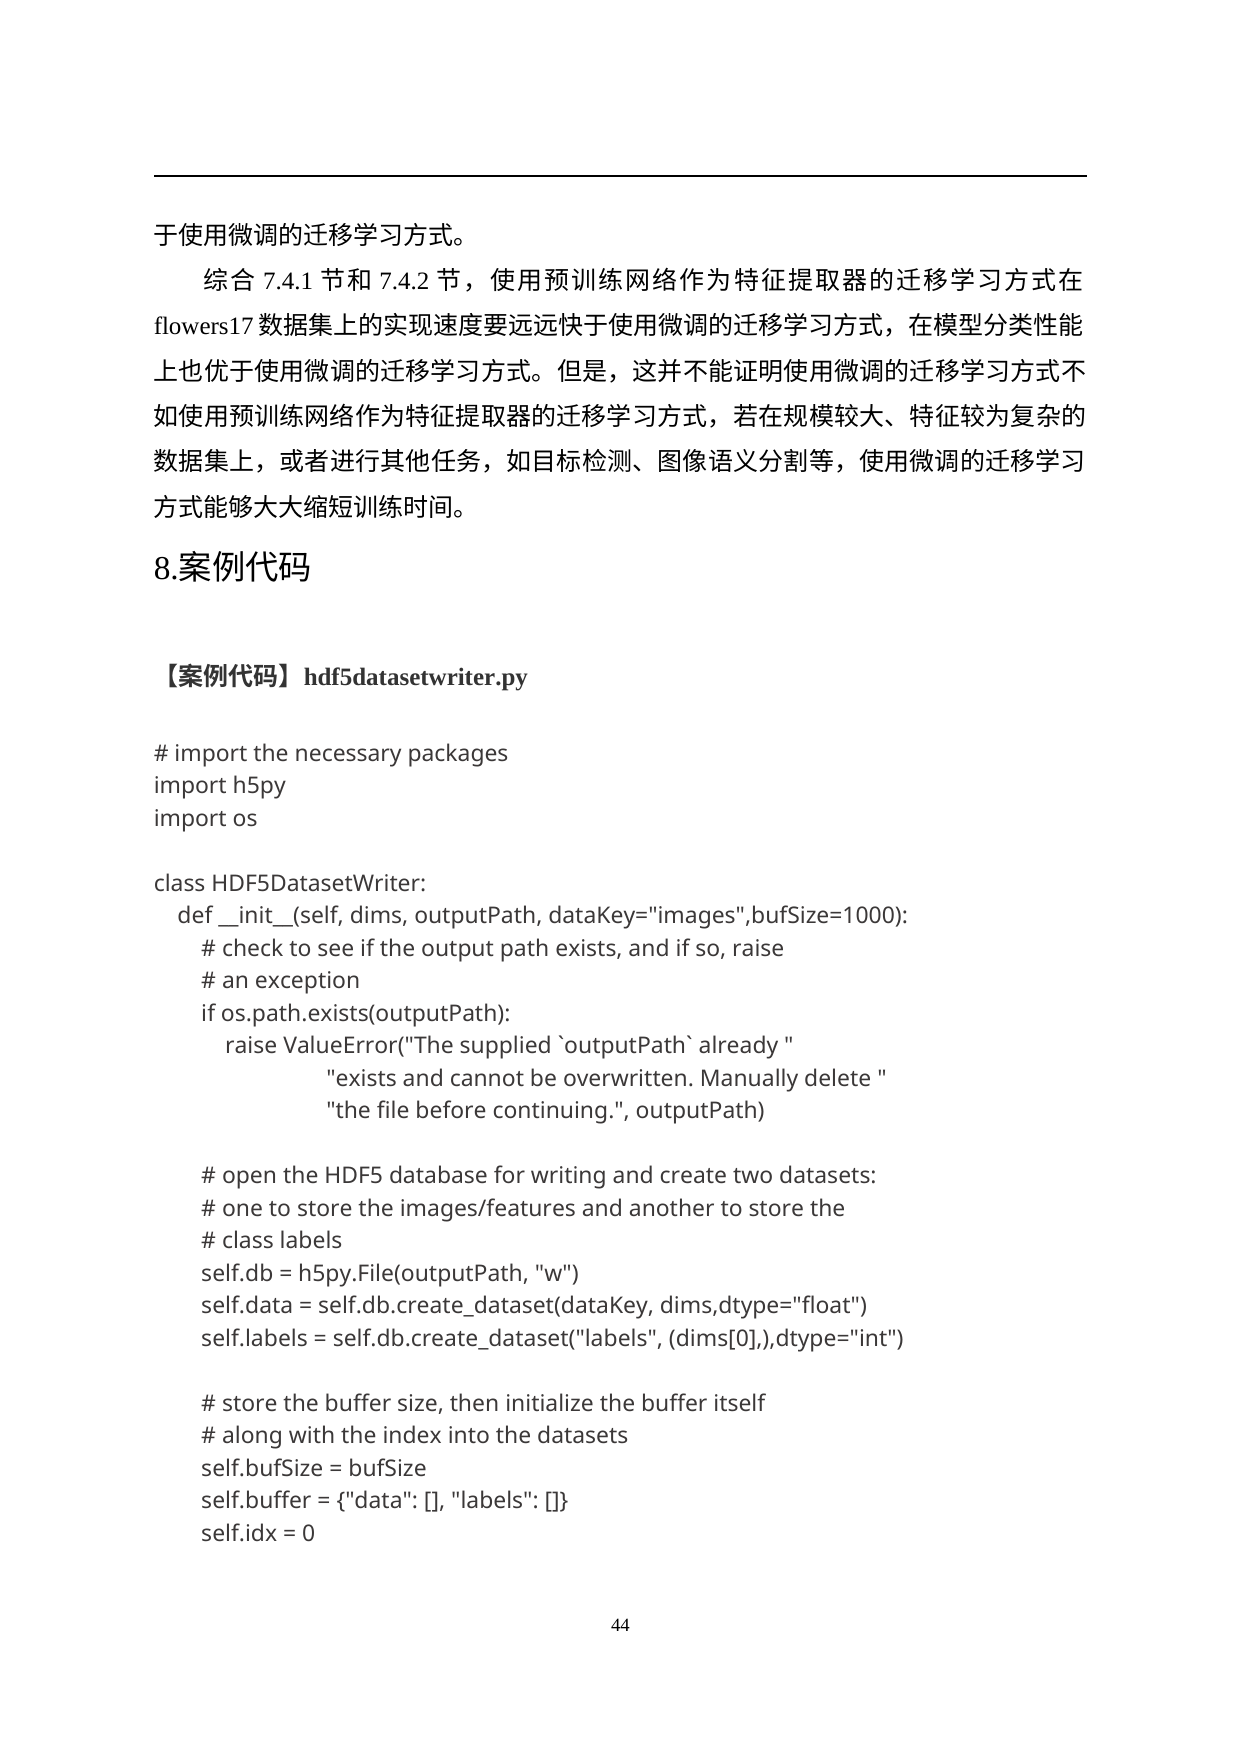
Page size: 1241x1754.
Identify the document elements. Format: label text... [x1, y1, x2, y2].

text raise ValueError("The supplied `outputPath` already " [153, 1028, 1087, 1061]
text self.data = self.db.create_dataset(dataKey, dims,dtype="float") [153, 1288, 1087, 1321]
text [153, 215, 1087, 251]
text if os.path.exists(outputPath): [153, 996, 1087, 1028]
text # class labels [153, 1223, 1087, 1256]
text class HDF5DatasetWriter: [153, 866, 1087, 898]
text "the file before continuing.", outputPath) [153, 1093, 1087, 1126]
text import os [153, 801, 1087, 833]
text import h5py [153, 768, 1087, 801]
text self.buffer = {"data": [], "labels": []} [153, 1483, 1087, 1516]
text # one to store the images/features and another to store the [153, 1191, 1087, 1223]
text self.idx = 0 [153, 1516, 1087, 1548]
text 【案例代码】hdf5datasetwriter.py [153, 642, 1087, 707]
text 8.案例代码 [153, 532, 1087, 597]
text # an exception [153, 963, 1087, 996]
text # check to see if the output path exists, and if so, raise [153, 931, 1087, 963]
text def __init__(self, dims, outputPath, dataKey="images",bufSize=1000): [153, 898, 1087, 931]
text "exists and cannot be overwritten. Manually delete " [153, 1061, 1087, 1093]
text # along with the index into the datasets [153, 1418, 1087, 1451]
text # open the HDF5 database for writing and create two datasets: [153, 1158, 1087, 1191]
text 综合7.4.1节和7.4.2节，使用预训练网络作为特征提取器的迁移学习方式在flowers17数据集上的实现速度要远远快于使用微调的迁移学习方式，在模型分类性能上也优于使用微调的迁移学习方式。但是，这并不能证明使用微调的迁移学习方式不如使用预训练网络作为特征提取器的迁移学习方式，若在规模较大、特征较为复杂的数据集上，或者进行其他任务，如目标检测、图像语义分割等，使用微调的迁移学习方式能够大大缩短训练时间。 [153, 260, 1087, 523]
text self.db = h5py.File(outputPath, "w") [153, 1256, 1087, 1288]
text # store the buffer size, then initialize the buffer itself [153, 1386, 1087, 1418]
text # import the necessary packages [153, 736, 1087, 768]
text self.labels = self.db.create_dataset("labels", (dims[0],),dtype="int") [153, 1321, 1087, 1353]
text self.bufSize = bufSize [153, 1451, 1087, 1483]
